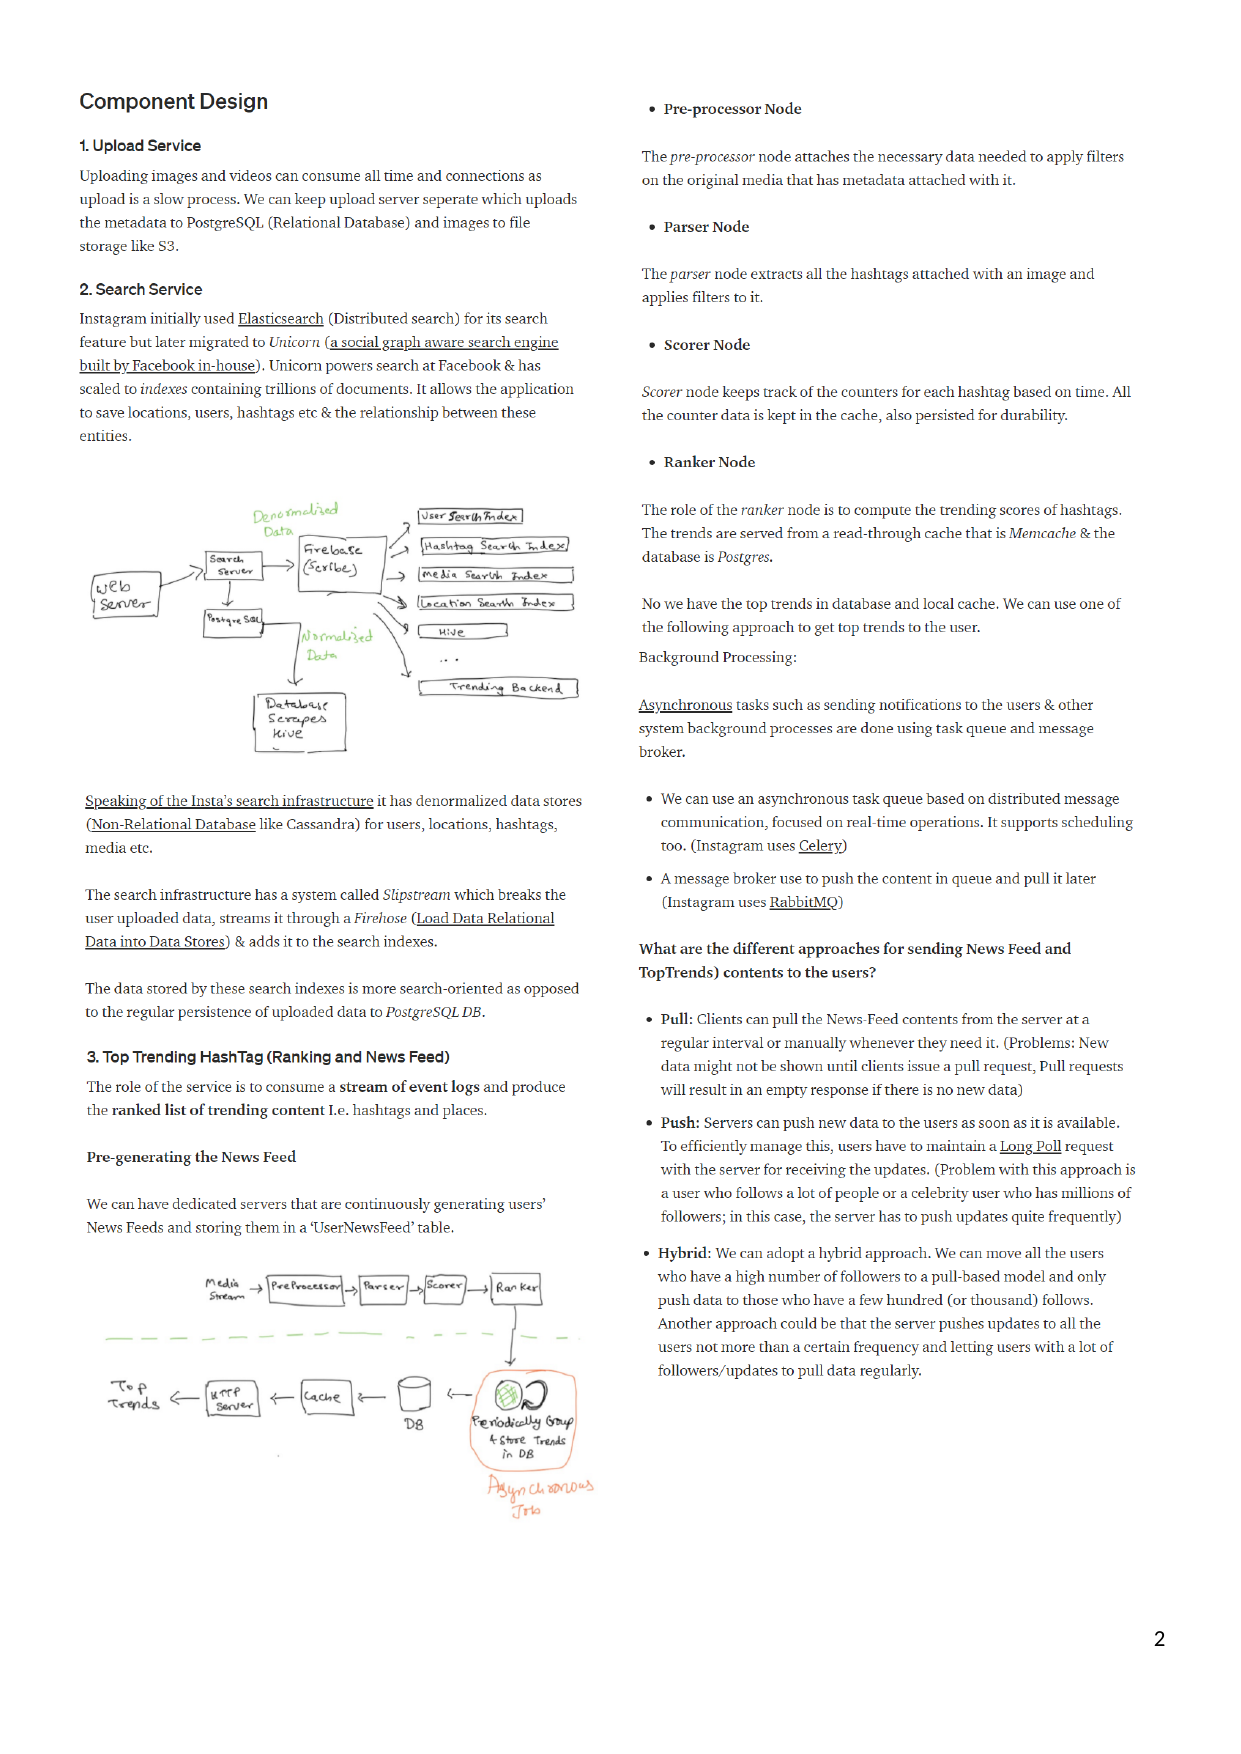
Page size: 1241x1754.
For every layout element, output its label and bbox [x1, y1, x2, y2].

picture [75, 75, 1164, 1526]
